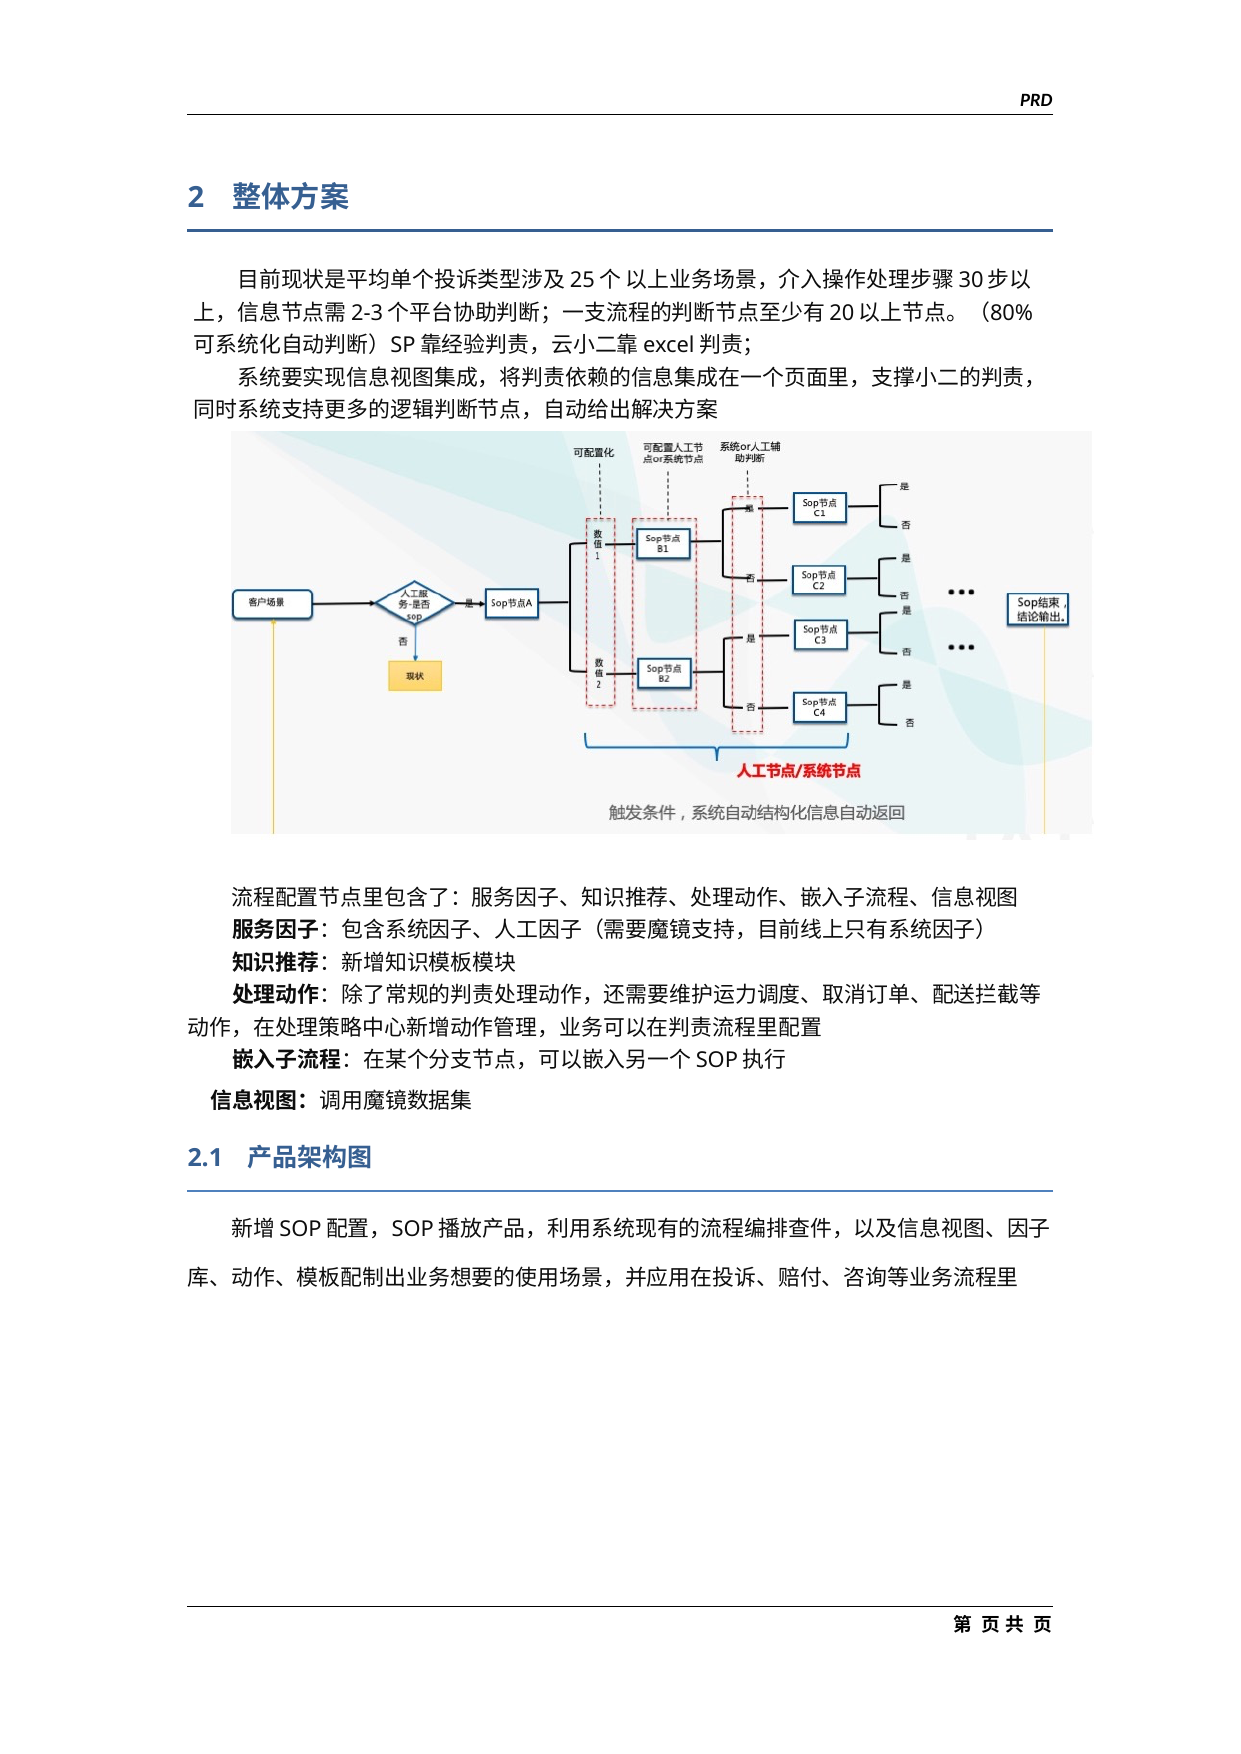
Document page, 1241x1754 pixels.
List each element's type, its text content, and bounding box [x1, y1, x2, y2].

list 处理动作：除了常规的判责处理动作，还需要维护运力调度、取消订单、配送拦截等动作，在处理策略中心新增动作管理，业务可以在判责流程里配置 [187, 977, 1053, 1042]
list 服务因子：包含系统因子、人工因子（需要魔镜支持，目前线上只有系统因子） [187, 912, 1053, 944]
list 嵌入子流程：在某个分支节点，可以嵌入另一个SOP执行 [187, 1042, 1053, 1074]
list 目前现状是平均单个投诉类型涉及25个 以上业务场景，介入操作处理步骤30步以上，信息节点需2-3个平台协助判断；一支流程的判断节点至少有20以上节点。（80%可系统化自动判断）SP靠经验判责，云小二靠excel判责； [193, 262, 1053, 359]
text 新增SOP配置，SOP播放产品，利用系统现有的流程编排查件，以及信息视图、因子库、动作、模板配制出业务想要的使用场景，并应用在投诉、赔付、咨询等业务流程里 [187, 1211, 1053, 1292]
text 信息视图：调用魔镜数据集 [187, 1082, 1053, 1115]
subtitle 整体方案 [187, 162, 1053, 229]
picture [231, 431, 1097, 840]
list 知识推荐：新增知识模板模块 [187, 944, 1053, 977]
list 流程配置节点里包含了：服务因子、知识推荐、处理动作、嵌入子流程、信息视图 [187, 879, 1053, 912]
subtitle 产品架构图 [187, 1123, 1053, 1190]
list 系统要实现信息视图集成，将判责依赖的信息集成在一个页面里，支撑小二的判责，同时系统支持更多的逻辑判断节点，自动给出解决方案 [193, 359, 1053, 424]
